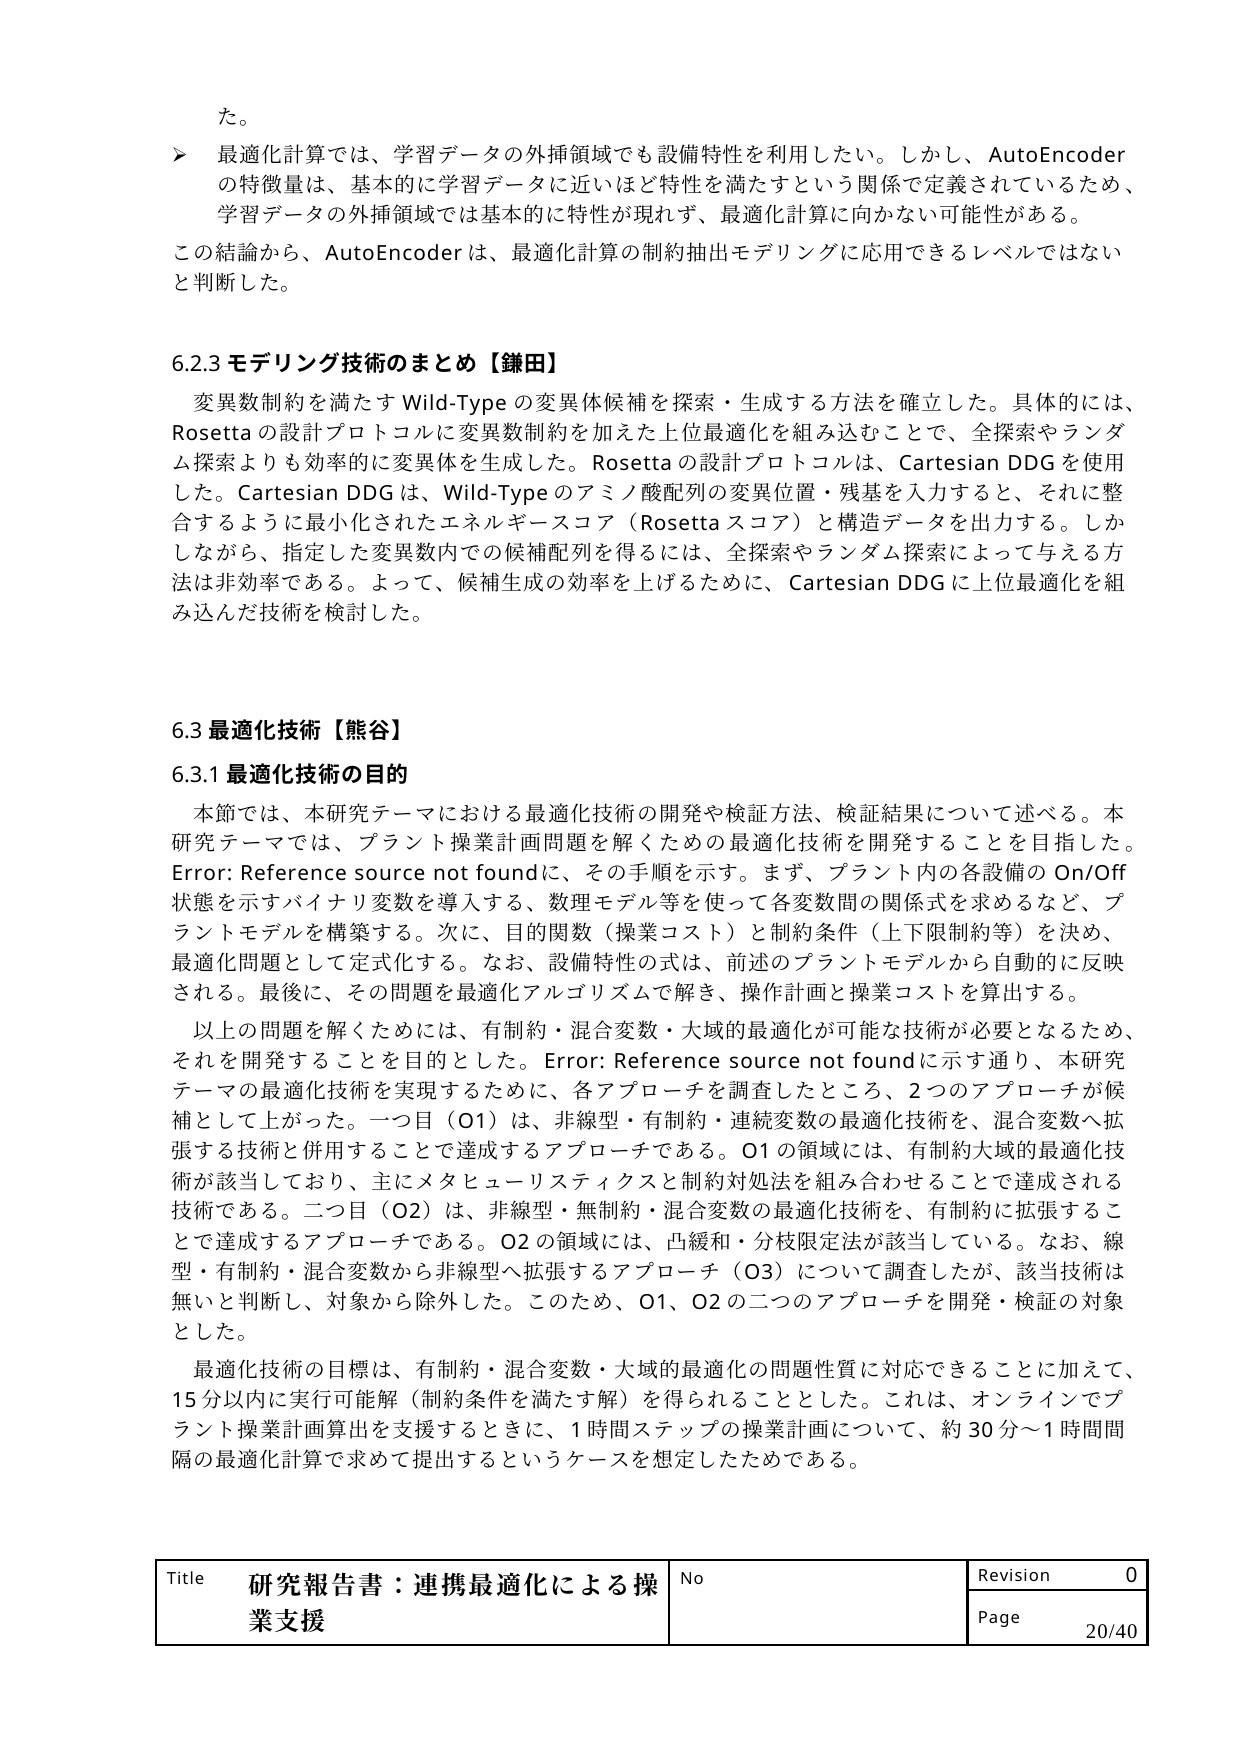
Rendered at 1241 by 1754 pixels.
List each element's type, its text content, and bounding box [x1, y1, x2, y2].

text 最適化技術の目標は、有制約・混合変数・大域的最適化の問題性質に対応できることに加えて、15分以内に実行可能解（制約条件を満たす解）を得られることとした。これは、オンラインでプラント操業計画算出を支援するときに、1時間ステップの操業計画について、約30分～1時間間隔の最適化計算で求めて提出するというケースを想定したためである。 [171, 1354, 1126, 1474]
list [171, 100, 1126, 130]
subtitle モデリング技術のまとめ【鎌田】 [171, 346, 1126, 378]
subtitle 最適化技術の目的 [171, 757, 1126, 789]
text 変異数制約を満たすWild-Typeの変異体候補を探索・生成する方法を確立した。具体的には、Rosettaの設計プロトコルに変異数制約を加えた上位最適化を組み込むことで、全探索やランダム探索よりも効率的に変異体を生成した。Rosettaの設計プロトコルは、Cartesian DDGを使用した。Cartesian DDGは、Wild-Typeのアミノ酸配列の変異位置・残基を入力すると、それに整合するように最小化されたエネルギースコア（Rosettaスコア）と構造データを出力する。しかしながら、指定した変異数内での候補配列を得るには、全探索やランダム探索によって与える方法は非効率である。よって、候補生成の効率を上げるために、Cartesian DDGに上位最適化を組み込んだ技術を検討した。 [171, 386, 1126, 627]
text この結論から、AutoEncoderは、最適化計算の制約抽出モデリングに応用できるレベルではないと判断した。 [171, 237, 1126, 297]
subtitle 最適化技術【熊谷】 [171, 713, 1126, 744]
list 最適化計算では、学習データの外挿領域でも設備特性を利用したい。しかし、AutoEncoderの特徴量は、基本的に学習データに近いほど特性を満たすという関係で定義されているため、学習データの外挿領域では基本的に特性が現れず、最適化計算に向かない可能性がある。 [171, 138, 1126, 228]
